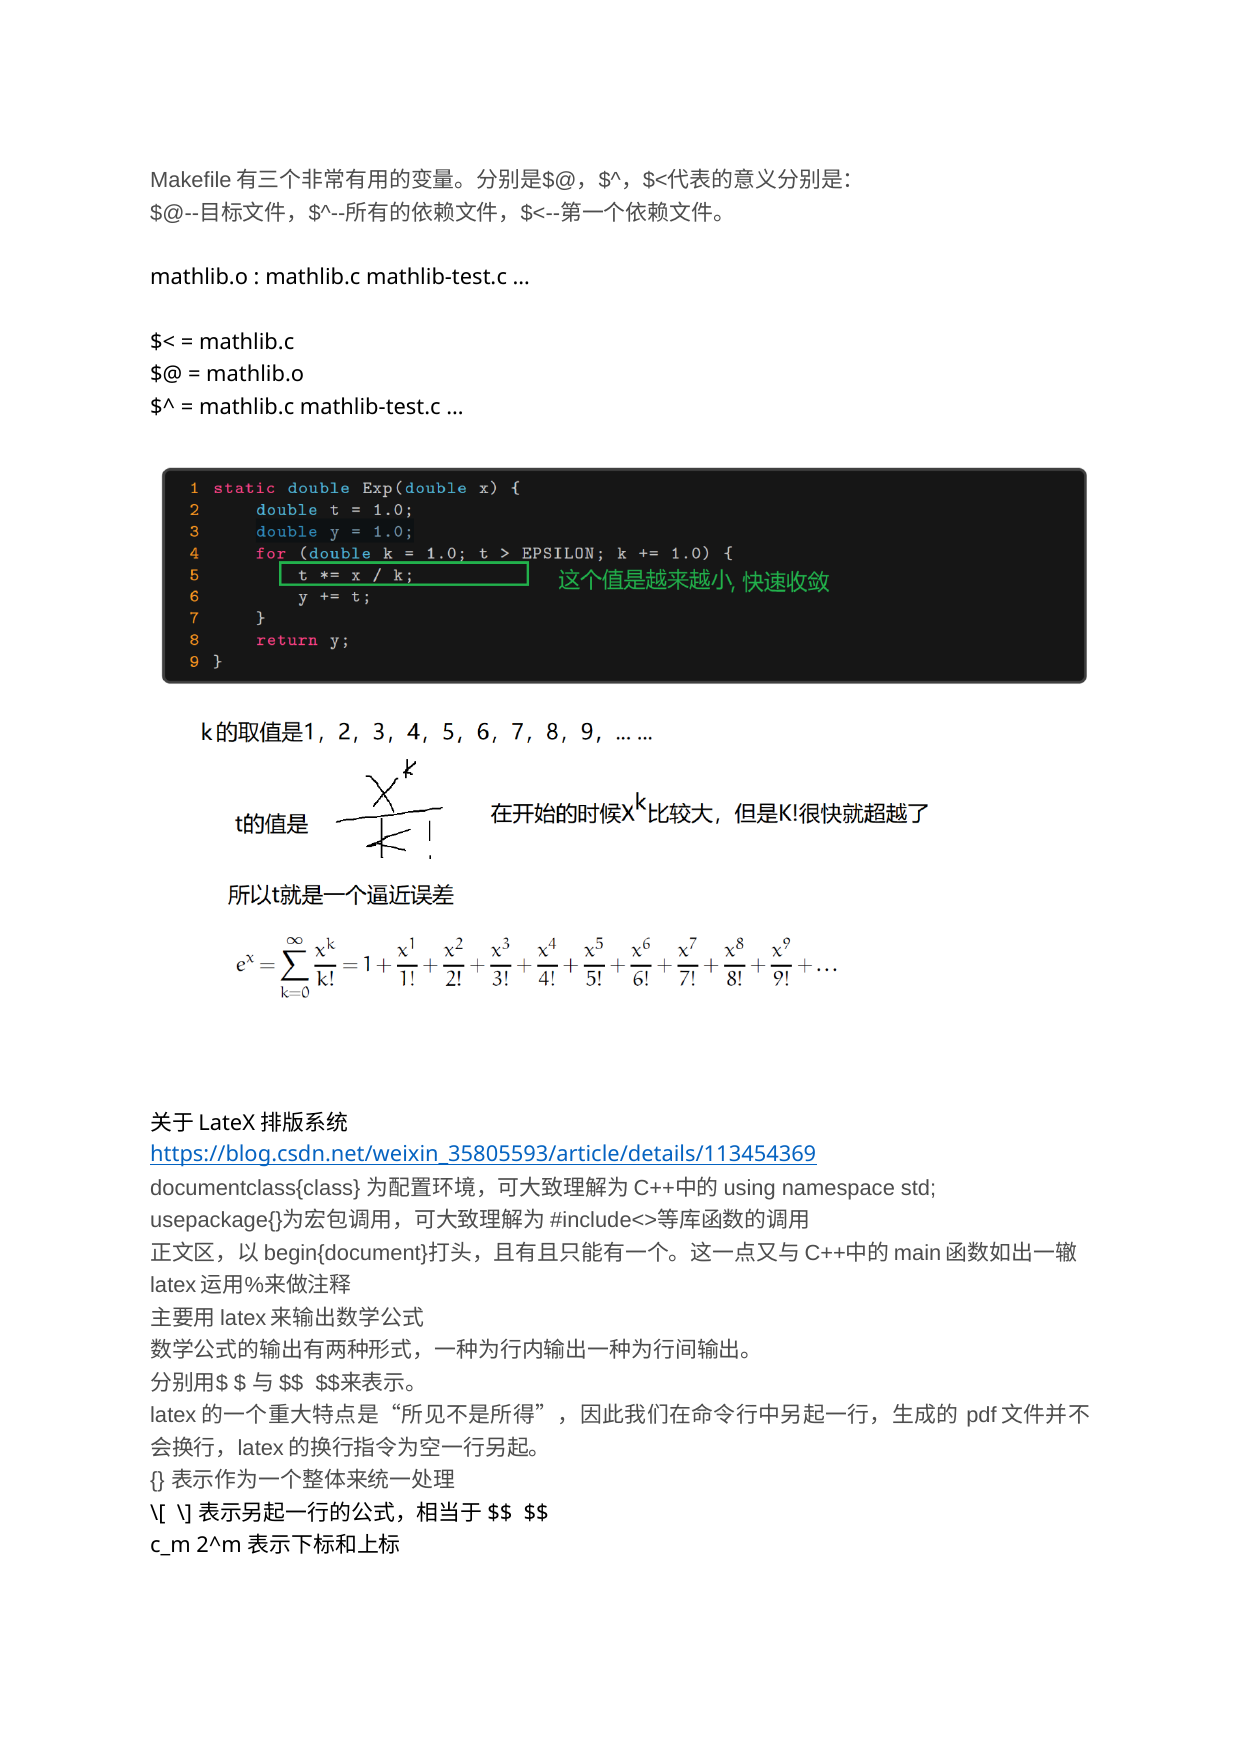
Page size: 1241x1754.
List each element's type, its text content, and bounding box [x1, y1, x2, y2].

text 数学公式的输出有两种形式，一种为行内输出一种为行间输出。 [150, 1332, 1090, 1364]
text 关于LateX 排版系统 [150, 1104, 1090, 1137]
text \[ \] 表示另起一行的公式，相当于 $$ $$ [150, 1494, 1090, 1527]
text documentclass{class} 为配置环境，可大致理解为C++中的 using namespace std; [150, 1169, 1090, 1202]
text mathlib.o : mathlib.c mathlib-test.c … [150, 259, 1090, 292]
text $@--目标文件，$^--所有的依赖文件，$<--第一个依赖文件。 [150, 194, 1090, 227]
text https://blog.csdn.net/weixin_35805593/article/details/113454369 [150, 1137, 1090, 1169]
text Makefile有三个非常有用的变量。分别是$@，$^，$<代表的意义分别是： [150, 162, 1090, 194]
text {} 表示作为一个整体来统一处理 [150, 1462, 1090, 1494]
text usepackage{}为宏包调用，可大致理解为 #include<>等库函数的调用 [150, 1202, 1090, 1234]
text 主要用latex来输出数学公式 [150, 1299, 1090, 1332]
text 正文区，以begin{document}打头，且有且只能有一个。这一点又与C++中的main函数如出一辙 [150, 1234, 1090, 1267]
text $< = mathlib.c [150, 324, 1090, 357]
text latex的一个重大特点是“所见不是所得”，因此我们在命令行中另起一行，生成的pdf文件并不会换行，latex的换行指令为空一行另起。 [150, 1427, 1090, 1462]
text $@ = mathlib.o [150, 357, 1090, 389]
text $^ = mathlib.c mathlib-test.c … [150, 389, 1090, 422]
text 分别用$ $ 与 $$ $$来表示。 [150, 1364, 1090, 1397]
text c_m 2^m 表示下标和上标 [150, 1527, 1090, 1559]
picture [150, 454, 1090, 1043]
text latex运用%来做注释 [150, 1267, 1090, 1299]
